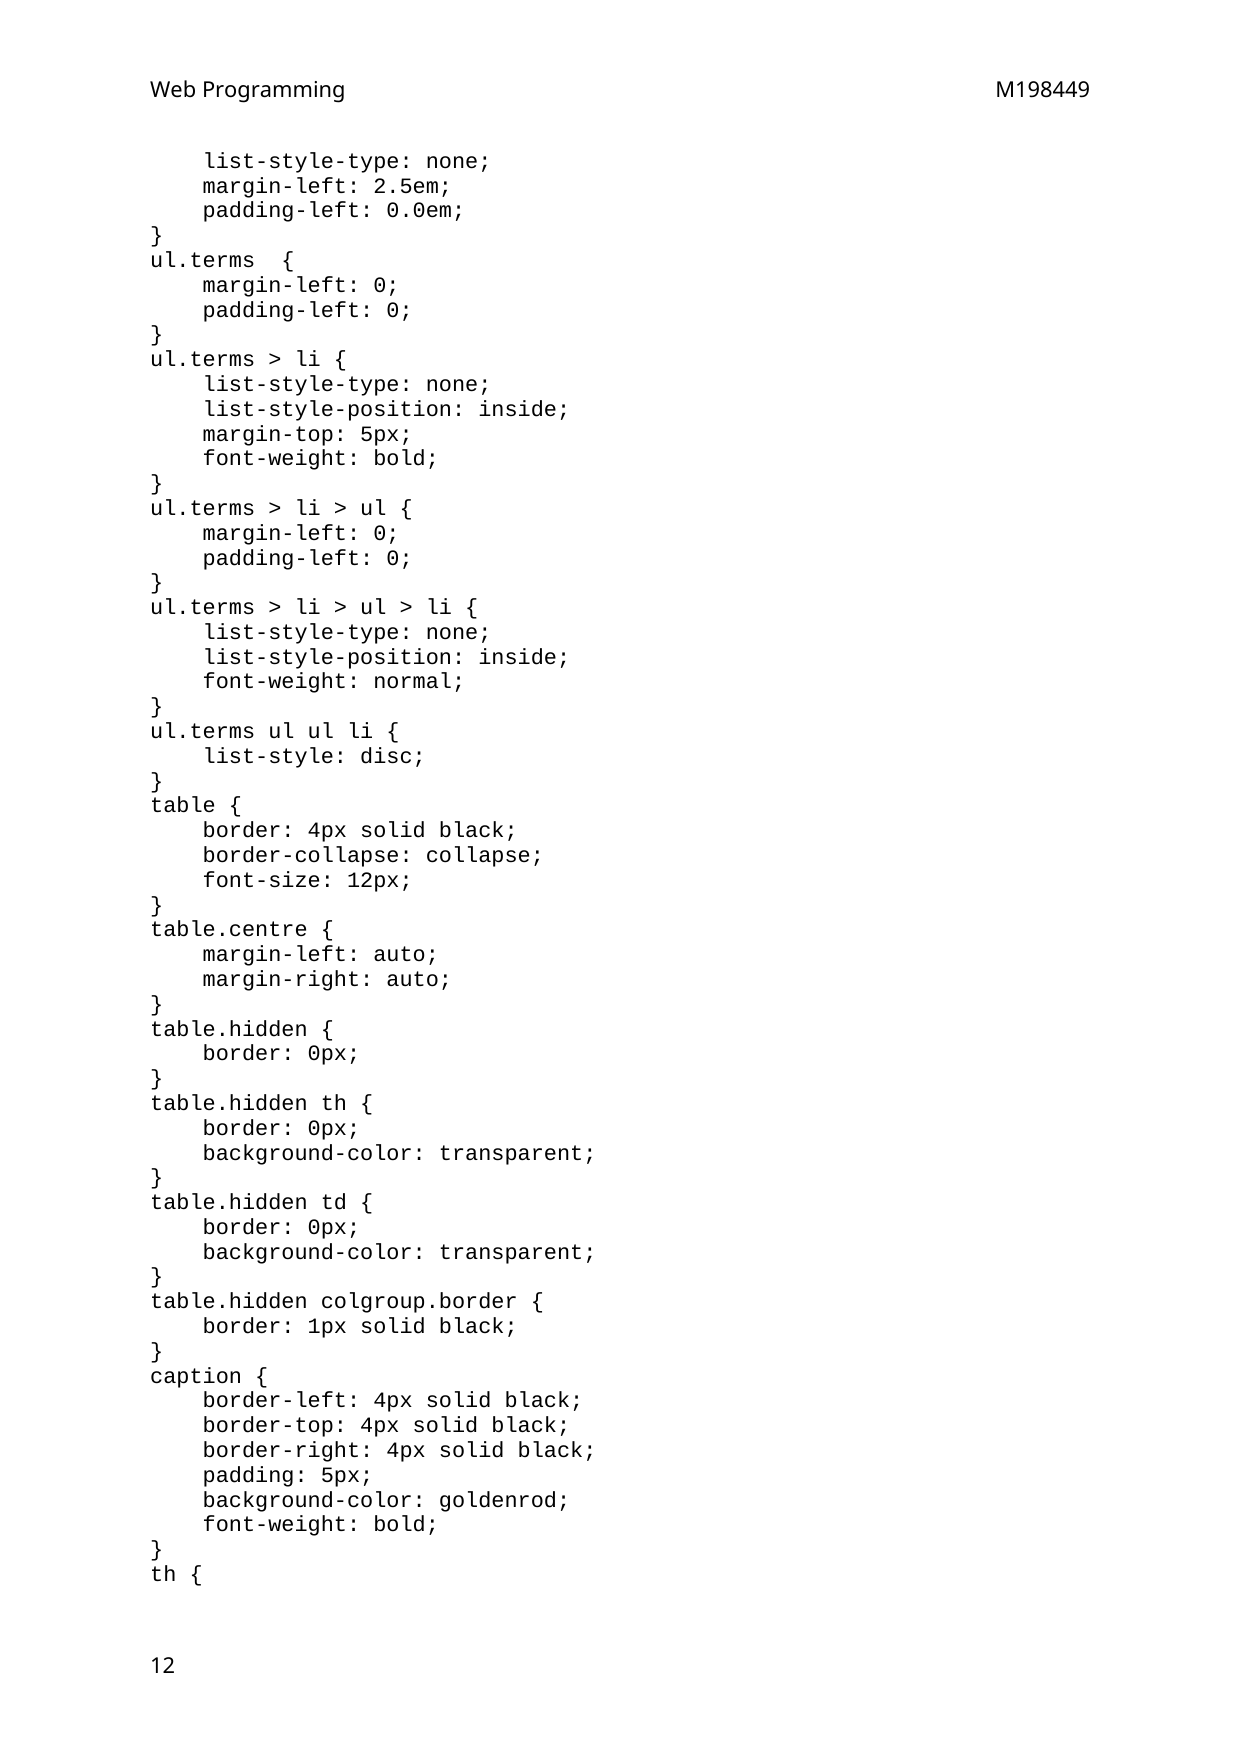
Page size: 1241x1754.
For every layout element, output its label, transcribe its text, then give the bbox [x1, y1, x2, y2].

text margin-right: auto; [150, 968, 1090, 993]
text list-style-type: none; [150, 621, 1090, 646]
text border: 4px solid black; [150, 819, 1090, 844]
text border-right: 4px solid black; [150, 1439, 1090, 1464]
text margin-left: auto; [150, 943, 1090, 968]
text list-style: disc; [150, 745, 1090, 770]
text list-style-position: inside; [150, 398, 1090, 423]
text list-style-type: none; [150, 150, 1090, 175]
text } [150, 1538, 1090, 1563]
text padding-left: 0; [150, 547, 1090, 571]
text ul.terms > li > ul > li { [150, 596, 1090, 621]
text } [150, 472, 1090, 497]
text list-style-position: inside; [150, 646, 1090, 671]
text margin-left: 2.5em; [150, 175, 1090, 199]
text } [150, 323, 1090, 348]
text table.centre { [150, 918, 1090, 943]
text } [150, 1266, 1090, 1290]
text } [150, 770, 1090, 794]
text font-size: 12px; [150, 869, 1090, 894]
text margin-top: 5px; [150, 423, 1090, 447]
text margin-left: 0; [150, 522, 1090, 547]
text caption { [150, 1365, 1090, 1389]
text padding-left: 0; [150, 299, 1090, 323]
text } [150, 224, 1090, 249]
text ul.terms > li > ul { [150, 497, 1090, 522]
text border-top: 4px solid black; [150, 1414, 1090, 1439]
text border: 1px solid black; [150, 1315, 1090, 1340]
text } [150, 894, 1090, 918]
text font-weight: bold; [150, 447, 1090, 472]
text table.hidden colgroup.border { [150, 1290, 1090, 1315]
text border: 0px; [150, 1042, 1090, 1067]
text padding-left: 0.0em; [150, 199, 1090, 224]
text background-color: transparent; [150, 1142, 1090, 1166]
text border: 0px; [150, 1117, 1090, 1142]
text margin-left: 0; [150, 274, 1090, 299]
text list-style-type: none; [150, 373, 1090, 398]
text ul.terms ul ul li { [150, 720, 1090, 745]
text ul.terms > li { [150, 348, 1090, 373]
text } [150, 571, 1090, 596]
text } [150, 695, 1090, 720]
text } [150, 1166, 1090, 1191]
text table.hidden { [150, 1018, 1090, 1042]
text font-weight: normal; [150, 671, 1090, 695]
text border-collapse: collapse; [150, 844, 1090, 869]
text ul.terms { [150, 249, 1090, 274]
text table { [150, 794, 1090, 819]
text border: 0px; [150, 1216, 1090, 1241]
text table.hidden th { [150, 1092, 1090, 1117]
text background-color: goldenrod; [150, 1489, 1090, 1513]
text background-color: transparent; [150, 1241, 1090, 1266]
text } [150, 1340, 1090, 1365]
text font-weight: bold; [150, 1513, 1090, 1538]
text th { [150, 1563, 1090, 1588]
text } [150, 1067, 1090, 1092]
text } [150, 993, 1090, 1018]
text border-left: 4px solid black; [150, 1389, 1090, 1414]
text table.hidden td { [150, 1191, 1090, 1216]
text padding: 5px; [150, 1464, 1090, 1489]
